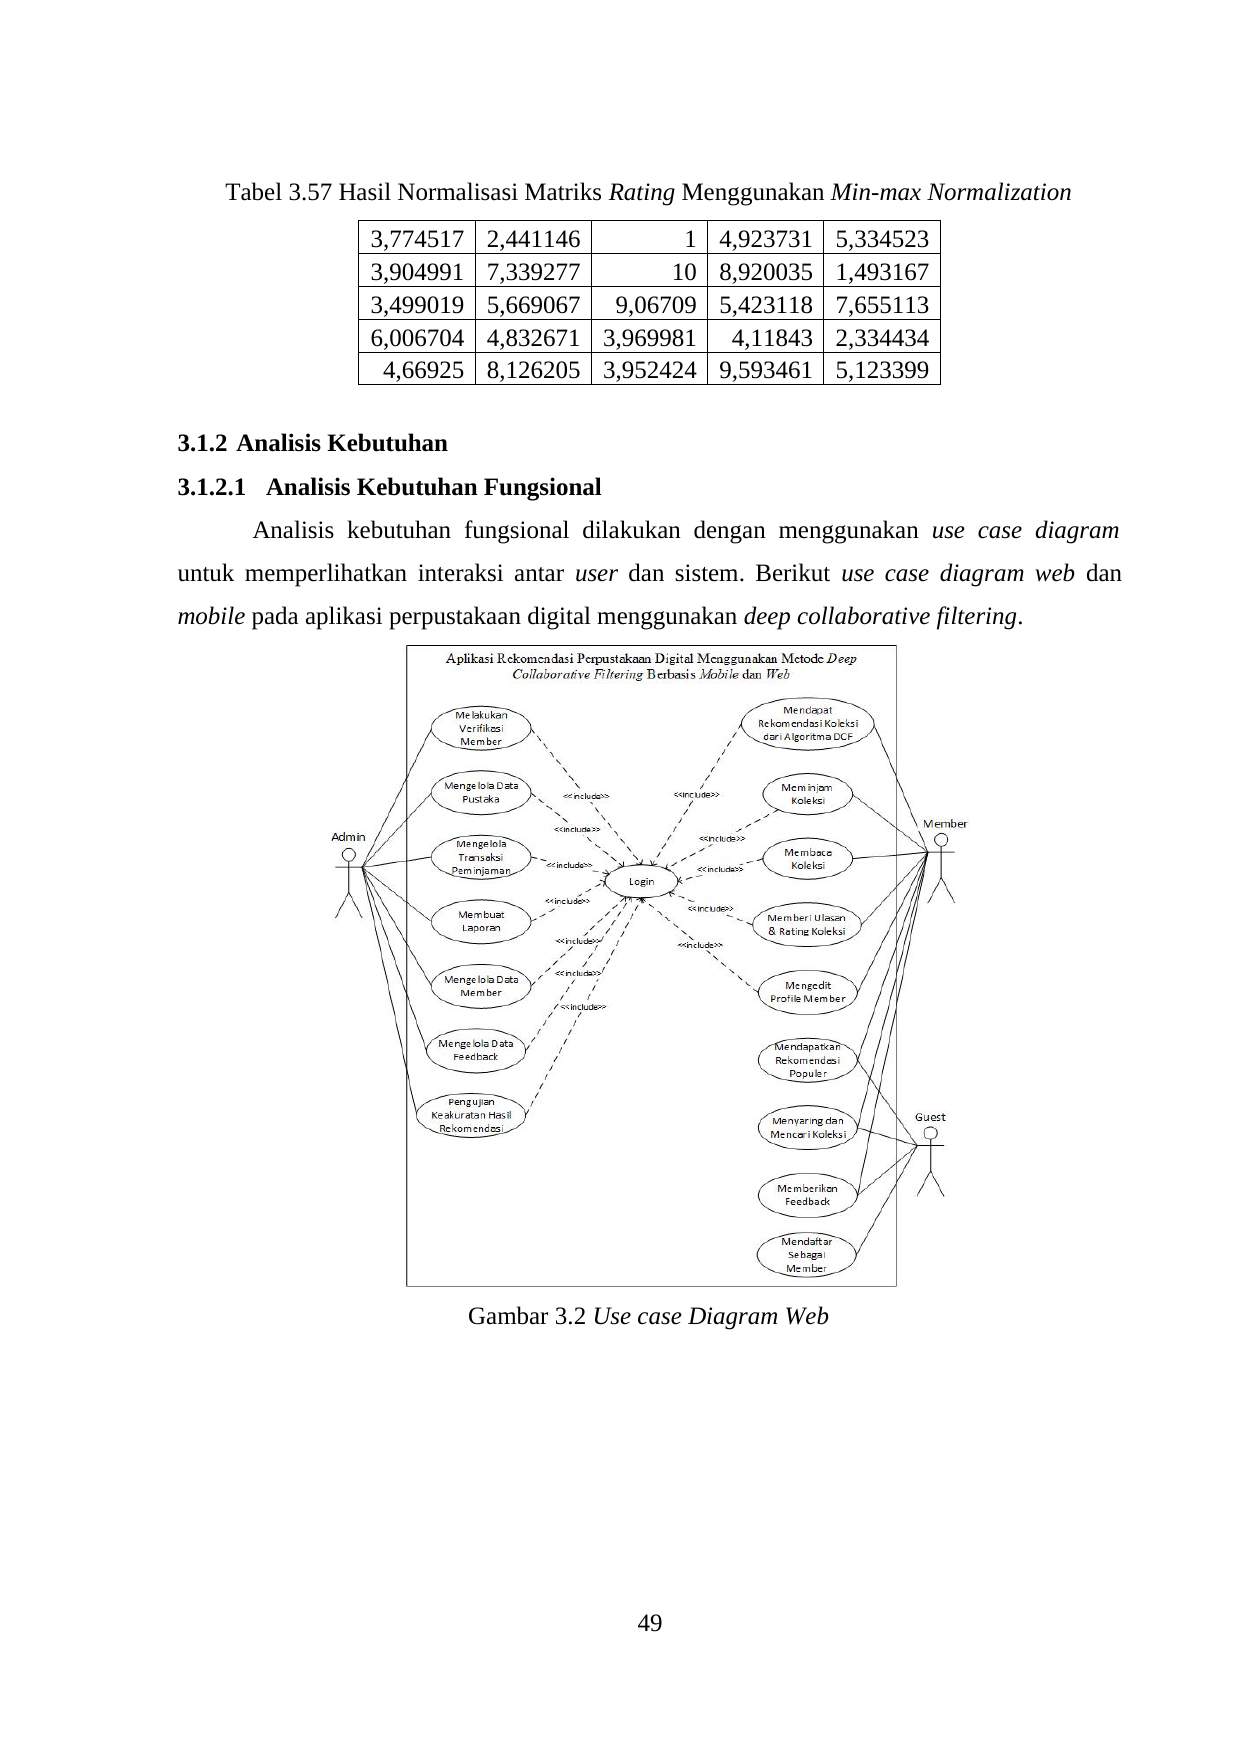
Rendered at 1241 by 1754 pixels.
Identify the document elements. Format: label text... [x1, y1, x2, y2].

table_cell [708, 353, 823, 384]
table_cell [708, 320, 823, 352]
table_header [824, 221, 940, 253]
picture [325, 644, 975, 1287]
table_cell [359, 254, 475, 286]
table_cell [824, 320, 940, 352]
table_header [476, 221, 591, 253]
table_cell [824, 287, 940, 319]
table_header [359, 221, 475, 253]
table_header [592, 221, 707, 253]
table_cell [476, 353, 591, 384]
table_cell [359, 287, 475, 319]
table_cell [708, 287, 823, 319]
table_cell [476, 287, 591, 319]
text Analisis kebutuhan fungsional dilakukan dengan menggunakan use case diagram untuk memperlihatkan interaksi antar user dan sistem. Berikut use case diagram web dan mobile pada aplikasi perpustakaan digital menggunakan deep collaborative filtering. [177, 515, 1122, 630]
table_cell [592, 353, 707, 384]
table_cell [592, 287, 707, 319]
subtitle Analisis Kebutuhan [177, 428, 1122, 457]
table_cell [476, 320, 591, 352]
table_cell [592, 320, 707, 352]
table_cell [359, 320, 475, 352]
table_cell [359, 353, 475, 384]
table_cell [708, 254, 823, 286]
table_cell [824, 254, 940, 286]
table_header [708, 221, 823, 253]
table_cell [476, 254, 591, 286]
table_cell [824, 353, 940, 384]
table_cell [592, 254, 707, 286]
subtitle Analisis Kebutuhan Fungsional [177, 472, 1122, 500]
text Gambar 3.2 Use case Diagram Web [177, 1301, 1122, 1329]
